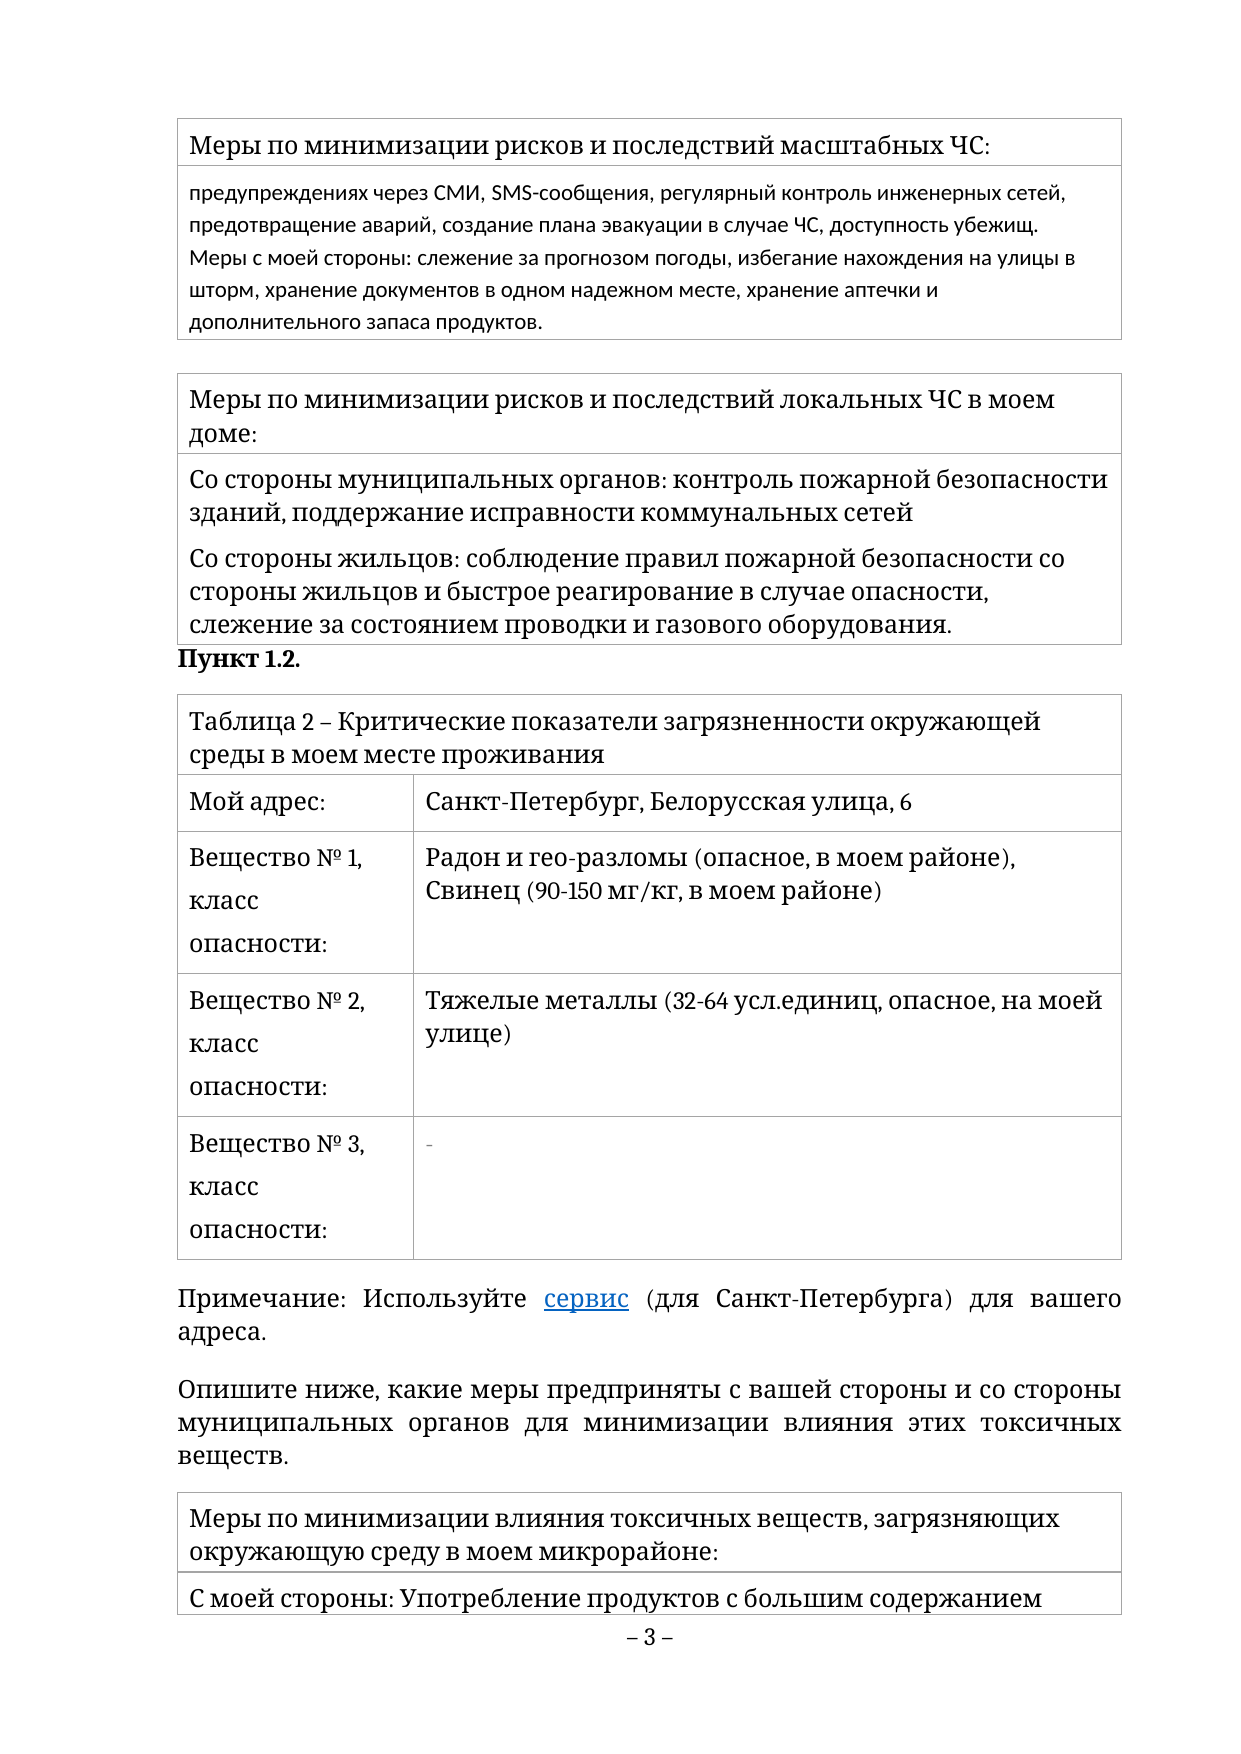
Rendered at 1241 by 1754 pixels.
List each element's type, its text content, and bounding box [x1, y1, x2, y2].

table_cell Радон и гео-разломы (опасное, в моем районе), Свинец (90-150 мг/кг, в моем районе) [414, 832, 1121, 973]
table_header Меры по минимизации рисков и последствий масштабных ЧС: [178, 119, 1121, 165]
text Опишите ниже, какие меры предприняты с вашей стороны и со стороны муниципальных органов для минимизации влияния этих токсичных веществ. [177, 1376, 1122, 1471]
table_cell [178, 1573, 1121, 1614]
table_cell Со стороны муниципальных органов: контроль пожарной безопасности зданий, поддержание исправности коммунальных сетей Со стороны жильцов: соблюдение правил пожарной безопасности со стороны жильцов и быстрое реагирование в случае опасности, слежение за состоянием проводки и газового оборудования. [178, 454, 1121, 644]
table_cell Вещество № 1, класс опасности: [178, 832, 413, 973]
table_cell Тяжелые металлы (32-64 усл.единиц, опасное, на моей улице) [414, 974, 1121, 1116]
table_header Меры по минимизации рисков и последствий локальных ЧС в моем доме: [178, 374, 1121, 452]
table_header Меры по минимизации влияния токсичных веществ, загрязняющих окружающую среду в моем микрорайоне: [178, 1493, 1121, 1571]
table_cell Мой адрес: [178, 775, 413, 831]
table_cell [178, 166, 1121, 339]
table_cell Вещество № 3, класс опасности: [178, 1117, 413, 1259]
table_cell Санкт-Петербург, Белорусская улица, 6 [414, 775, 1121, 831]
text Пункт 1.2. [177, 645, 1122, 673]
table_header Таблица 2 – Критические показатели загрязненности окружающей среды в моем месте проживания [178, 695, 1121, 774]
text Примечание: Используйте сервис (для Санкт-Петербурга) для вашего адреса. [177, 1285, 1122, 1347]
table_cell - [414, 1117, 1121, 1259]
table_cell Вещество № 2, класс опасности: [178, 974, 413, 1116]
